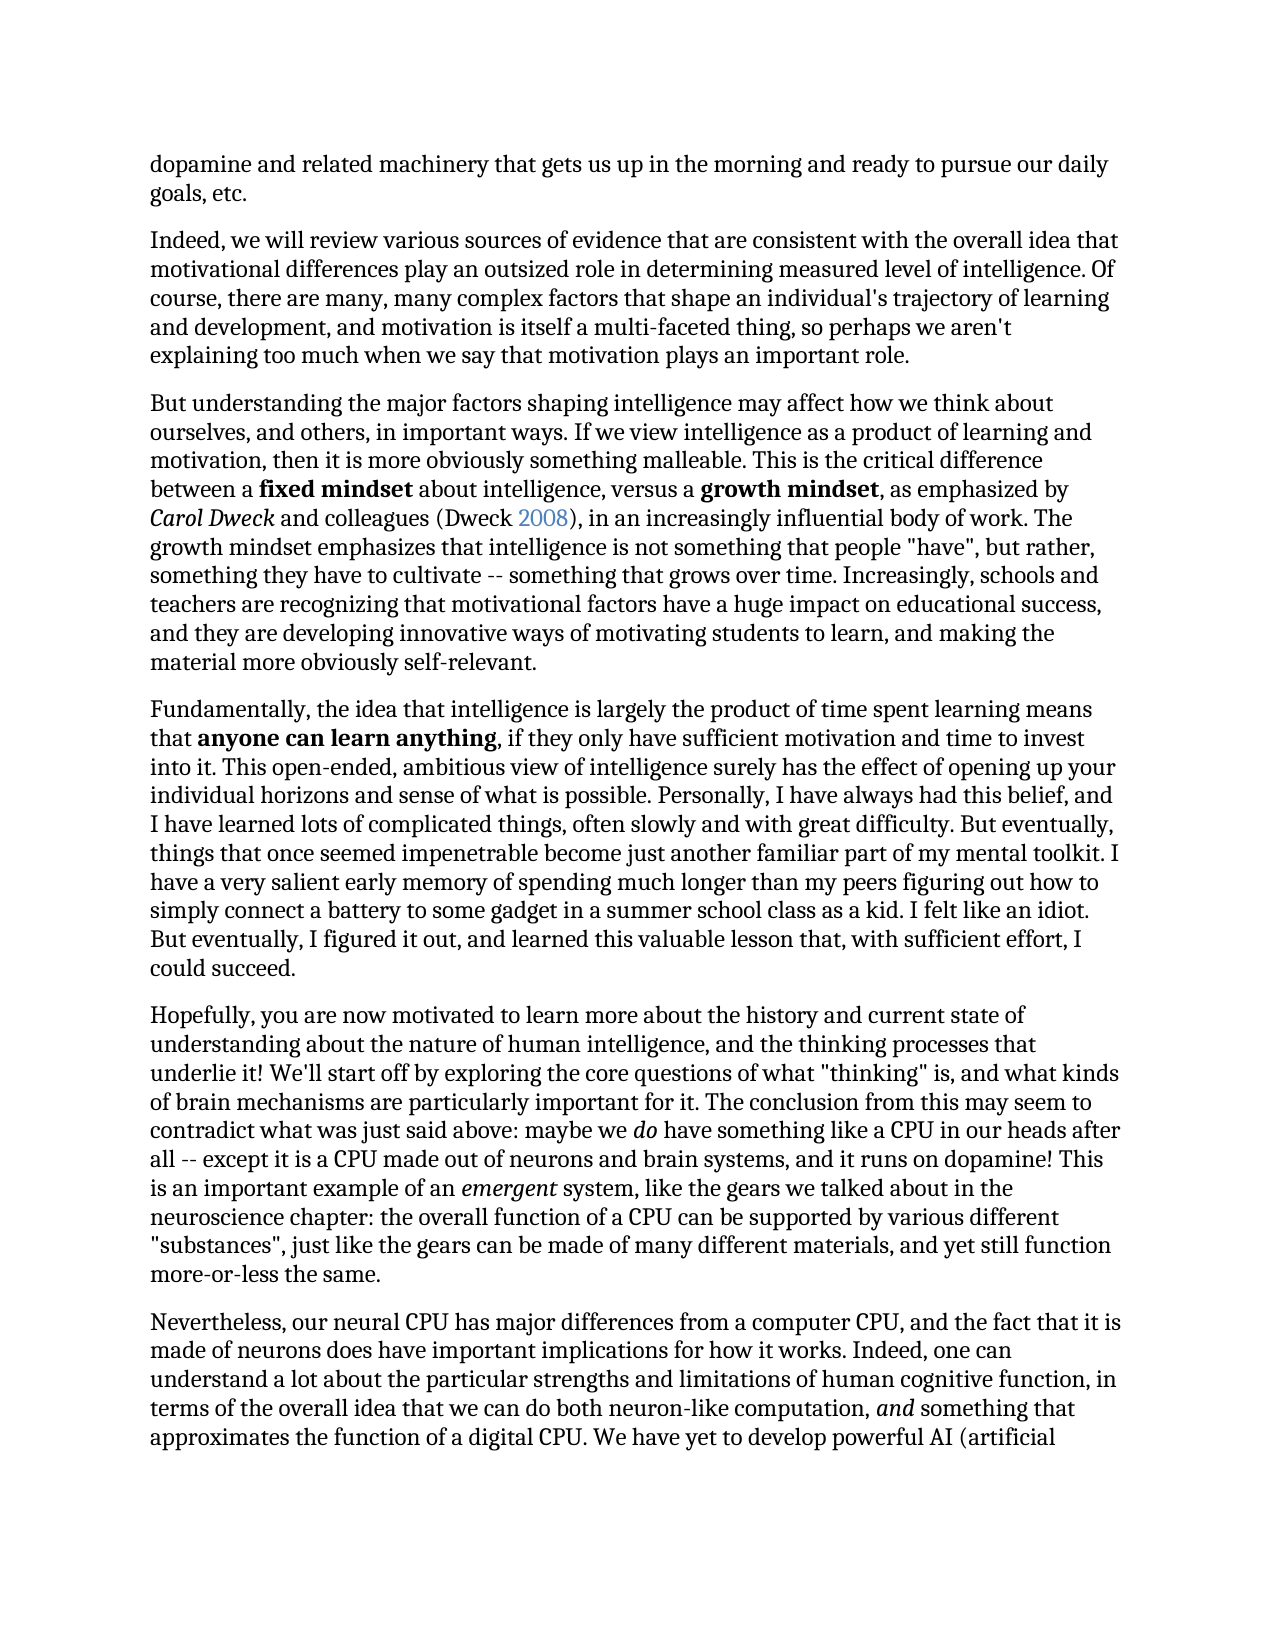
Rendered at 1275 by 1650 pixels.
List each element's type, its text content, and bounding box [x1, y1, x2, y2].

text Fundamentally, the idea that intelligence is largely the product of time spent learning means that anyone can learn anything, if they only have sufficient motivation and time to invest into it. This open-ended, ambitious view of intelligence surely has the effect of opening up your individual horizons and sense of what is possible. Personally, I have always had this belief, and I have learned lots of complicated things, often slowly and with great difficulty. But eventually, things that once seemed impenetrable become just another familiar part of my mental toolkit. I have a very salient early memory of spending much longer than my peers figuring out how to simply connect a battery to some gadget in a summer school class as a kid. I felt like an idiot. But eventually, I figured it out, and learned this valuable lesson that, with sufficient effort, I could succeed. [150, 695, 1125, 982]
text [150, 1307, 1125, 1451]
text Hopefully, you are now motivated to learn more about the history and current state of understanding about the nature of human intelligence, and the thinking processes that underlie it! We'll start off by exploring the core questions of what "thinking" is, and what kinds of brain mechanisms are particularly important for it. The conclusion from this may seem to contradict what was just said above: maybe we do have something like a CPU in our heads after all -- except it is a CPU made out of neurons and brain systems, and it runs on dopamine! This is an important example of an emergent system, like the gears we talked about in the neuroscience chapter: the overall function of a CPU can be supported by various different "substances", just like the gears can be made of many different materials, and yet still function more-or-less the same. [150, 1001, 1125, 1289]
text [150, 150, 1125, 207]
text But understanding the major factors shaping intelligence may affect how we think about ourselves, and others, in important ways. If we view intelligence as a product of learning and motivation, then it is more obviously something malleable. This is the critical difference between a fixed mindset about intelligence, versus a growth mindset, as emphasized by Carol Dweck and colleagues (Dweck 2008), in an increasingly influential body of work. The growth mindset emphasizes that intelligence is not something that people "have", but rather, something they have to cultivate -- something that grows over time. Increasingly, schools and teachers are recognizing that motivational factors have a huge impact on educational success, and they are developing innovative ways of motivating students to learn, and making the material more obviously self-relevant. [150, 389, 1125, 676]
text Indeed, we will review various sources of evidence that are consistent with the overall idea that motivational differences play an outsized role in determining measured level of intelligence. Of course, there are many, many complex factors that shape an individual's trajectory of learning and development, and motivation is itself a multi-faceted thing, so perhaps we aren't explaining too much when we say that motivation plays an important role. [150, 226, 1125, 370]
